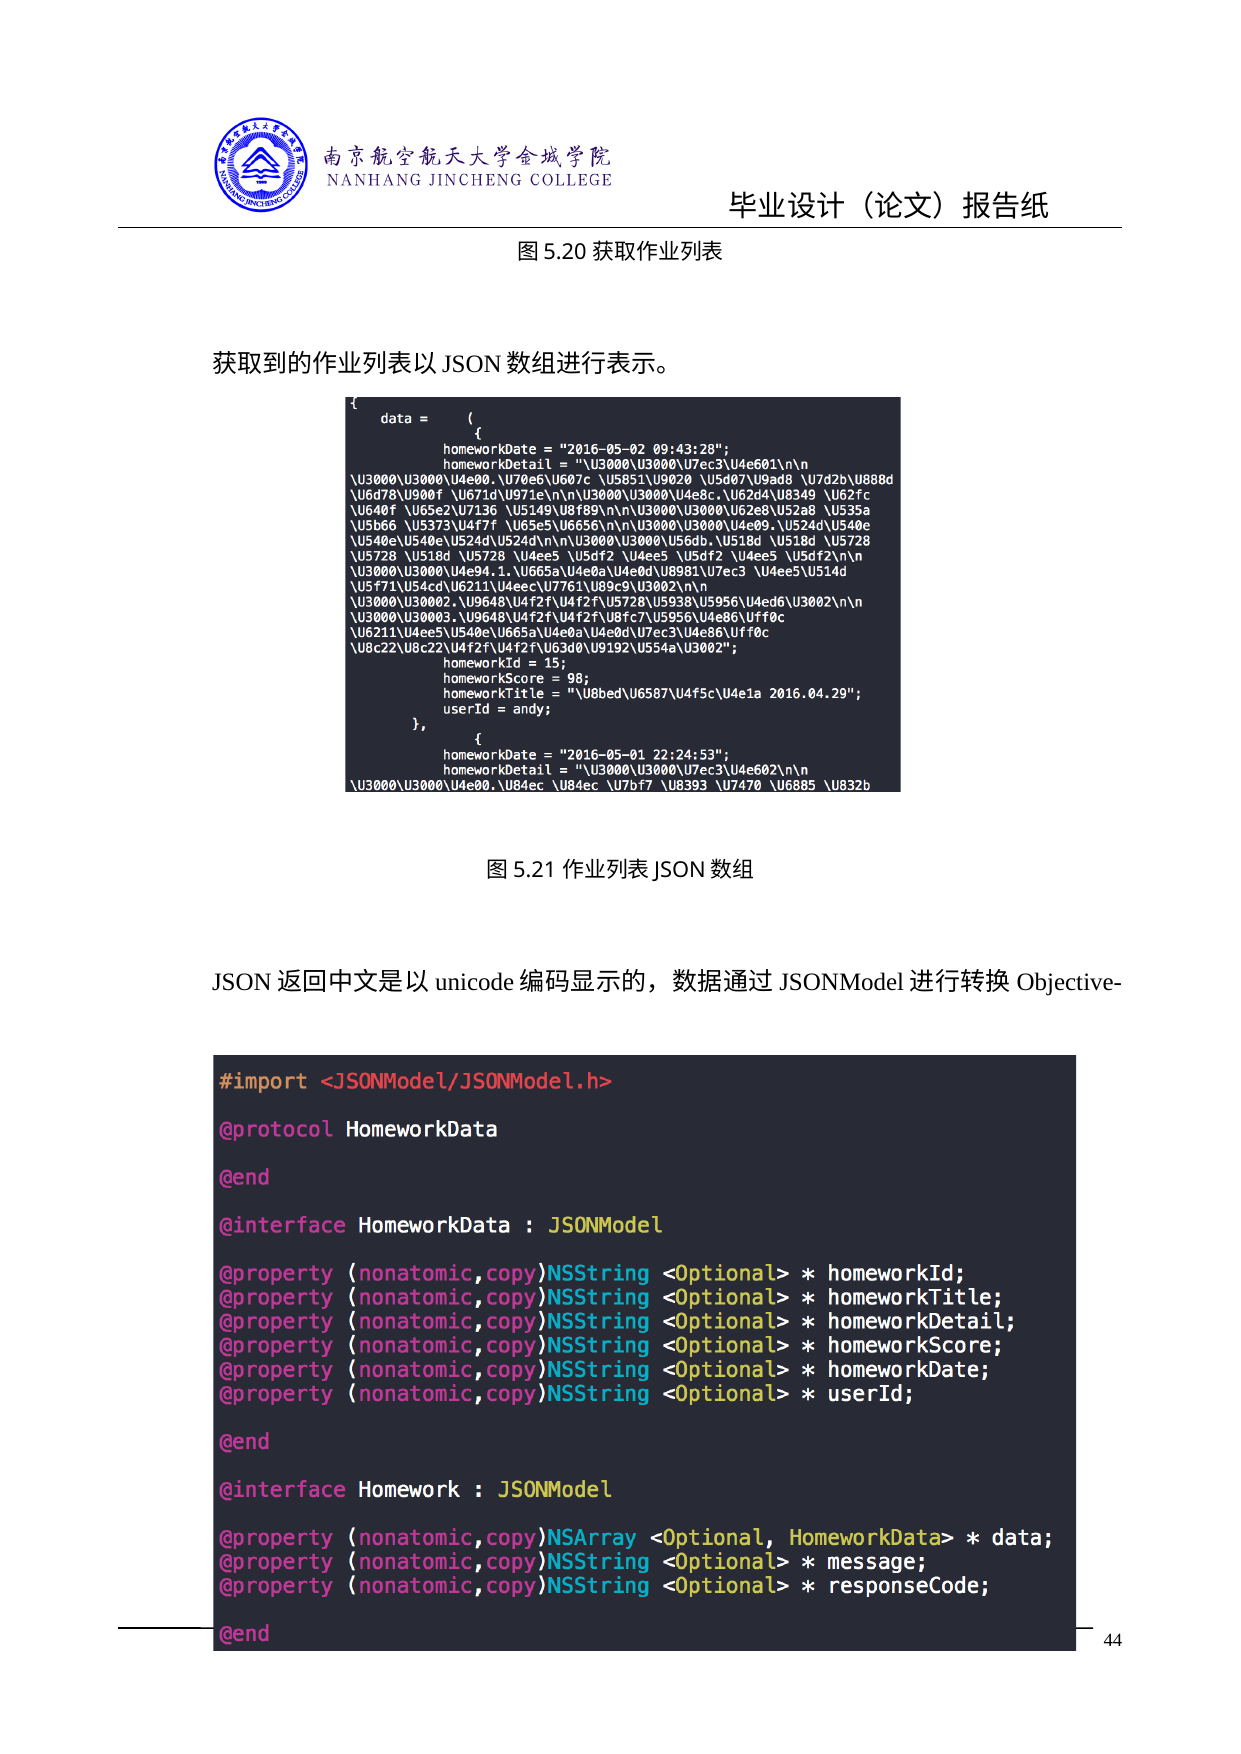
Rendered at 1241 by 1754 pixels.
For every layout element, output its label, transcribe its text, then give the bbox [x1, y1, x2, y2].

picture [345, 397, 901, 792]
picture [191, 112, 635, 217]
picture [213, 1055, 1077, 1651]
text 图5.20 获取作业列表 [118, 234, 1122, 266]
text JSON返回中文是以unicode编码显示的，数据通过JSONModel进行转换Objective-C支持的格式。 [162, 947, 1122, 1012]
text 获取到的作业列表以JSON数组进行表示。 [162, 329, 1122, 394]
